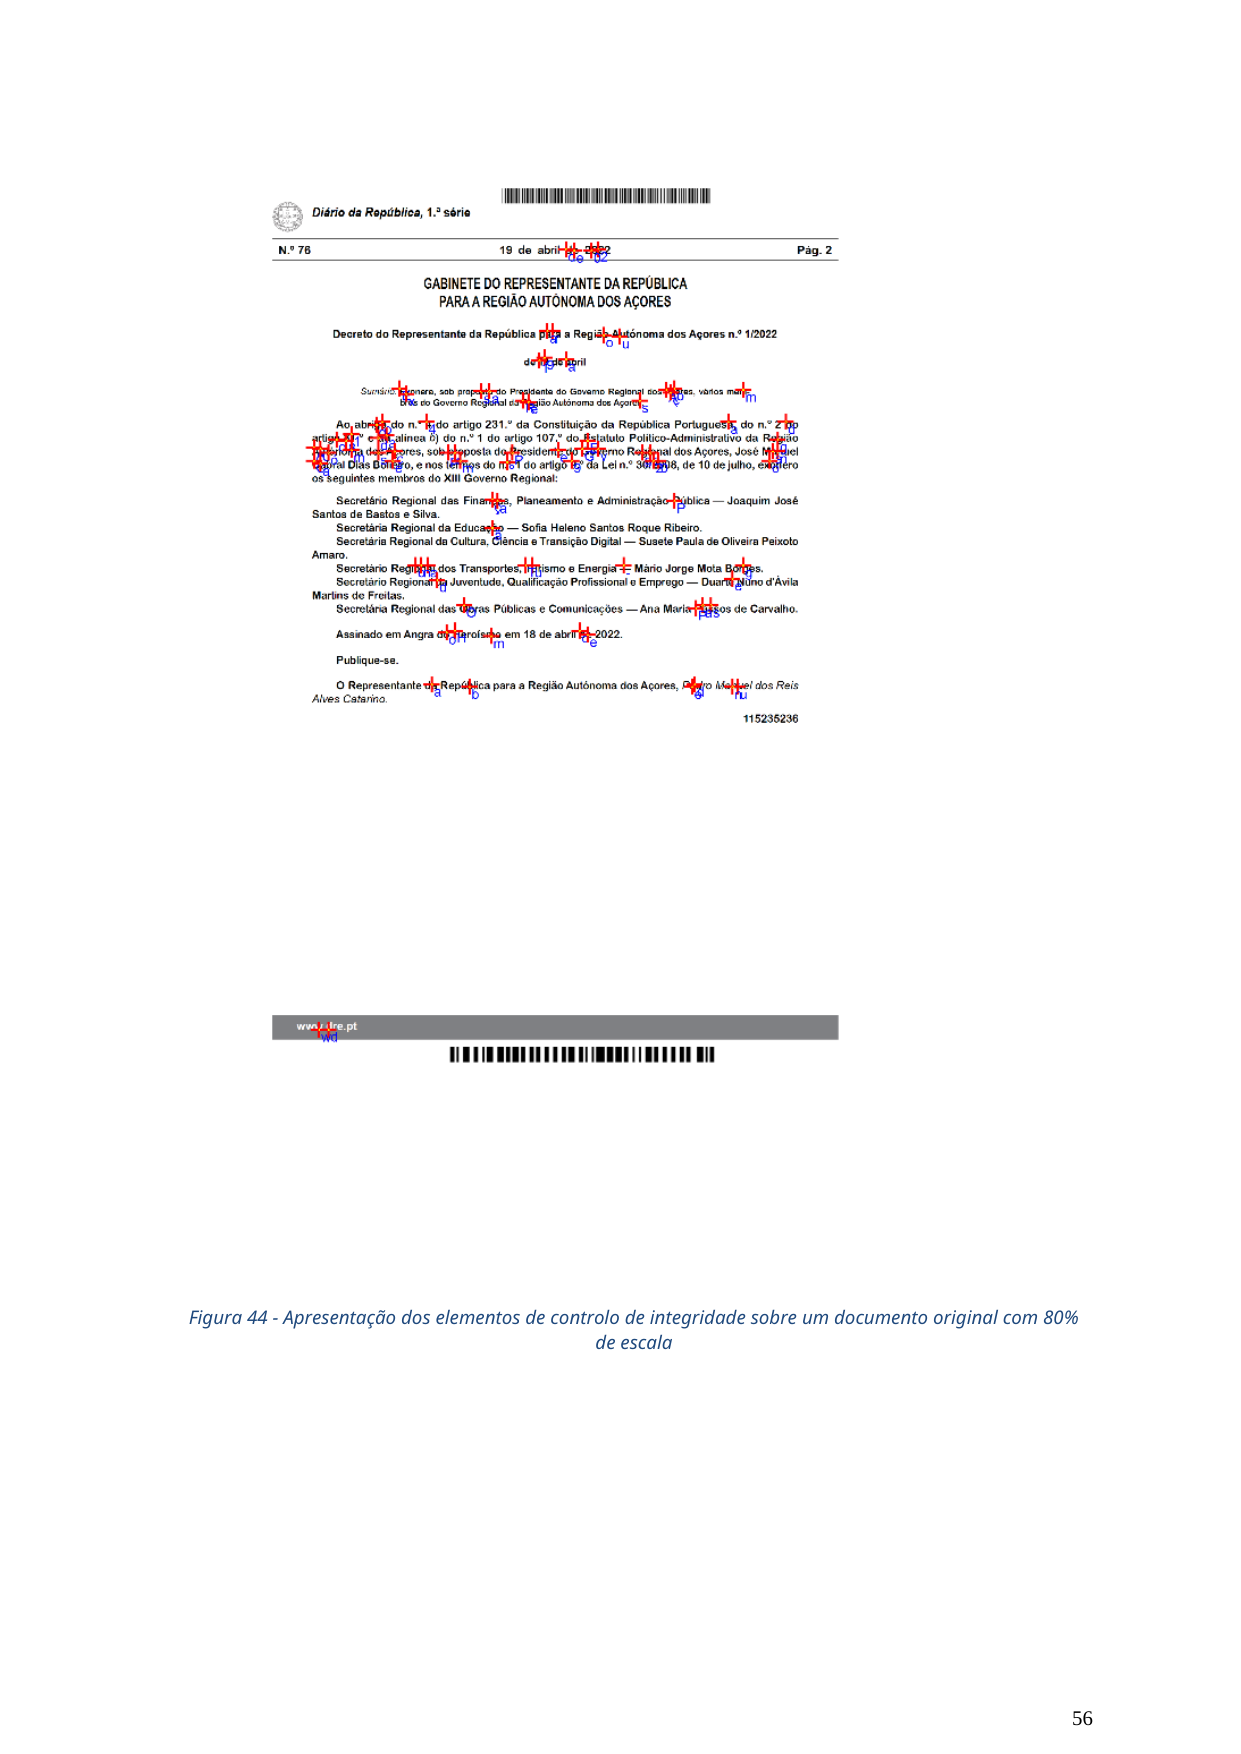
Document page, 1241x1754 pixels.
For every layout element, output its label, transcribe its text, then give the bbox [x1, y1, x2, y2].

picture [236, 177, 1034, 1304]
text Figura 44 - Apresentação dos elementos de controlo de integridade sobre um documento original com 80% de escala [177, 1304, 1092, 1355]
